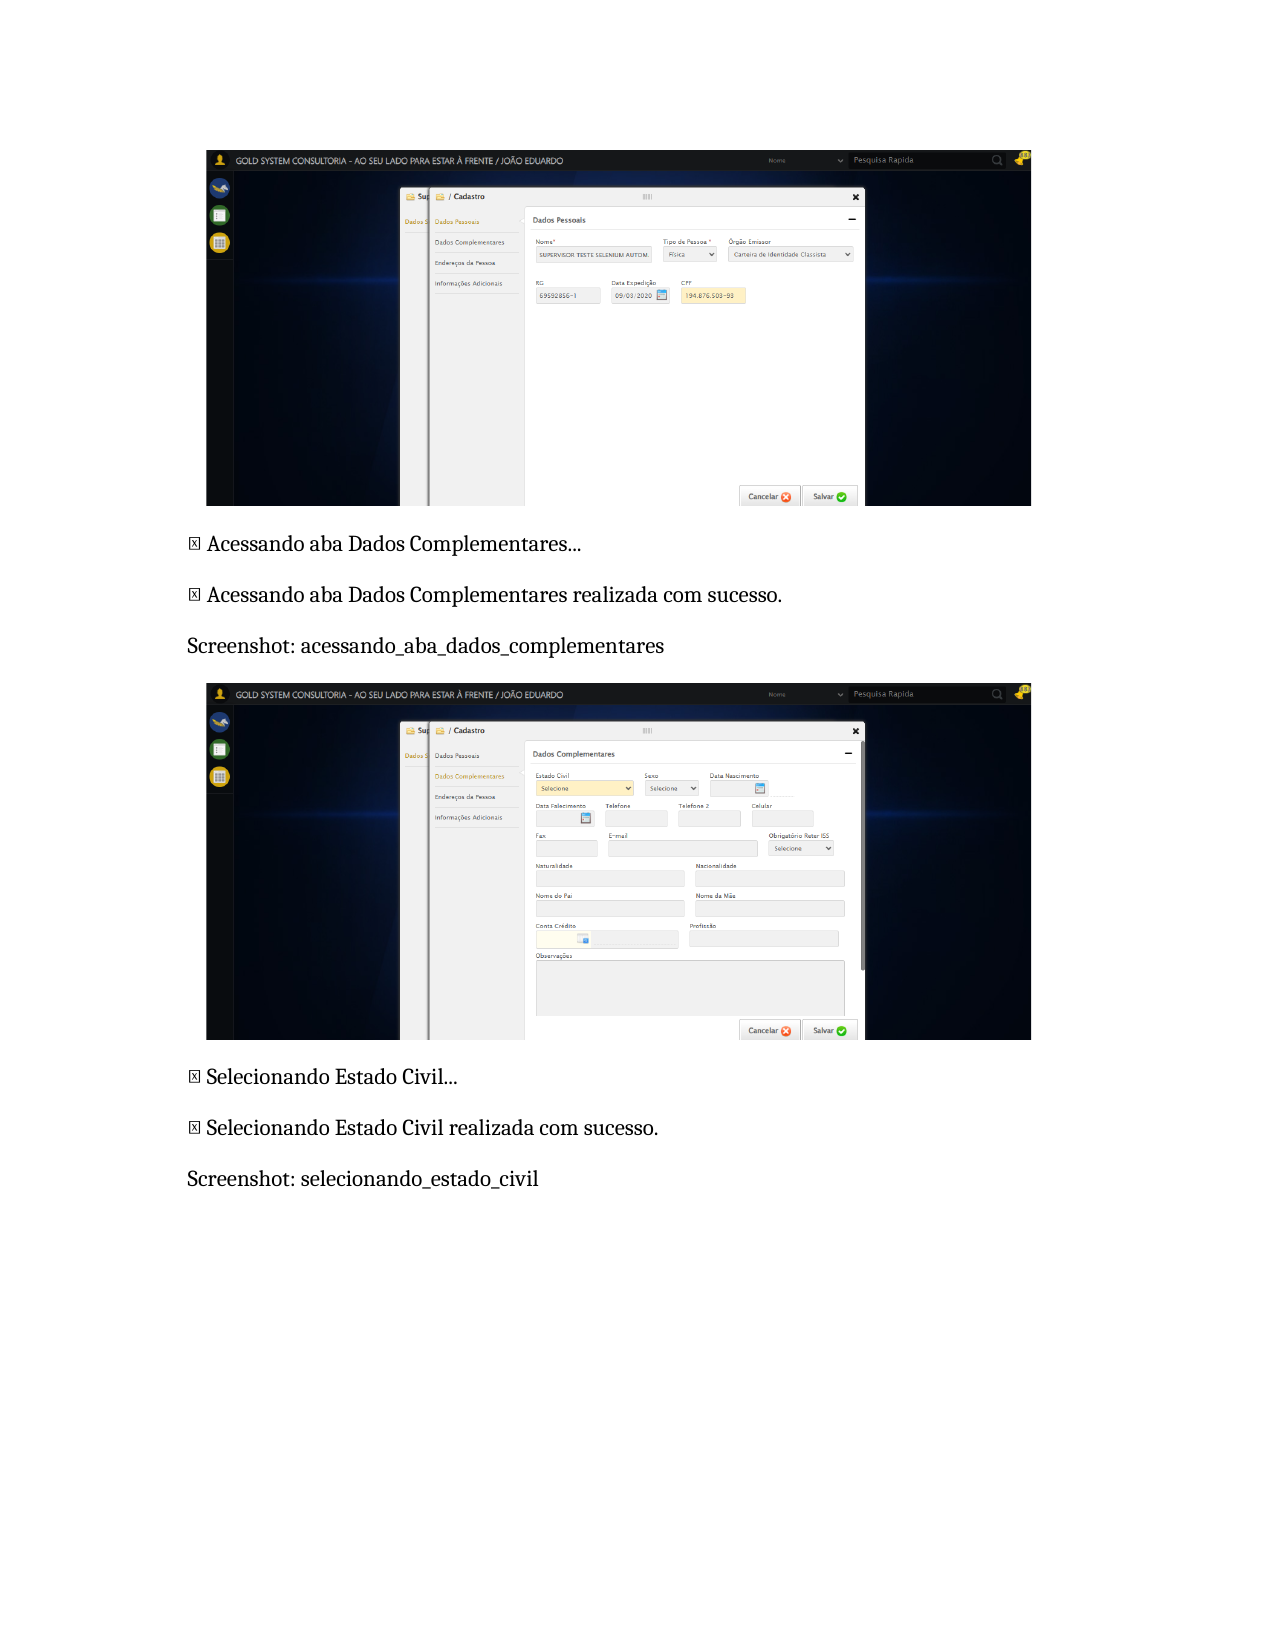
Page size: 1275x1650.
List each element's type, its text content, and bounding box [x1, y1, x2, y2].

text ✅ Acessando aba Dados Complementares realizada com sucesso. [187, 581, 1087, 608]
text 🔄 Acessando aba Dados Complementares... [187, 530, 1087, 557]
text ✅ Selecionando Estado Civil realizada com sucesso. [187, 1115, 1087, 1141]
text Screenshot: acessando_aba_dados_complementares [187, 632, 1087, 659]
picture [206, 150, 1032, 506]
picture [206, 683, 1032, 1040]
text 🔄 Selecionando Estado Civil... [187, 1064, 1087, 1090]
text Screenshot: selecionando_estado_civil [187, 1166, 1087, 1192]
